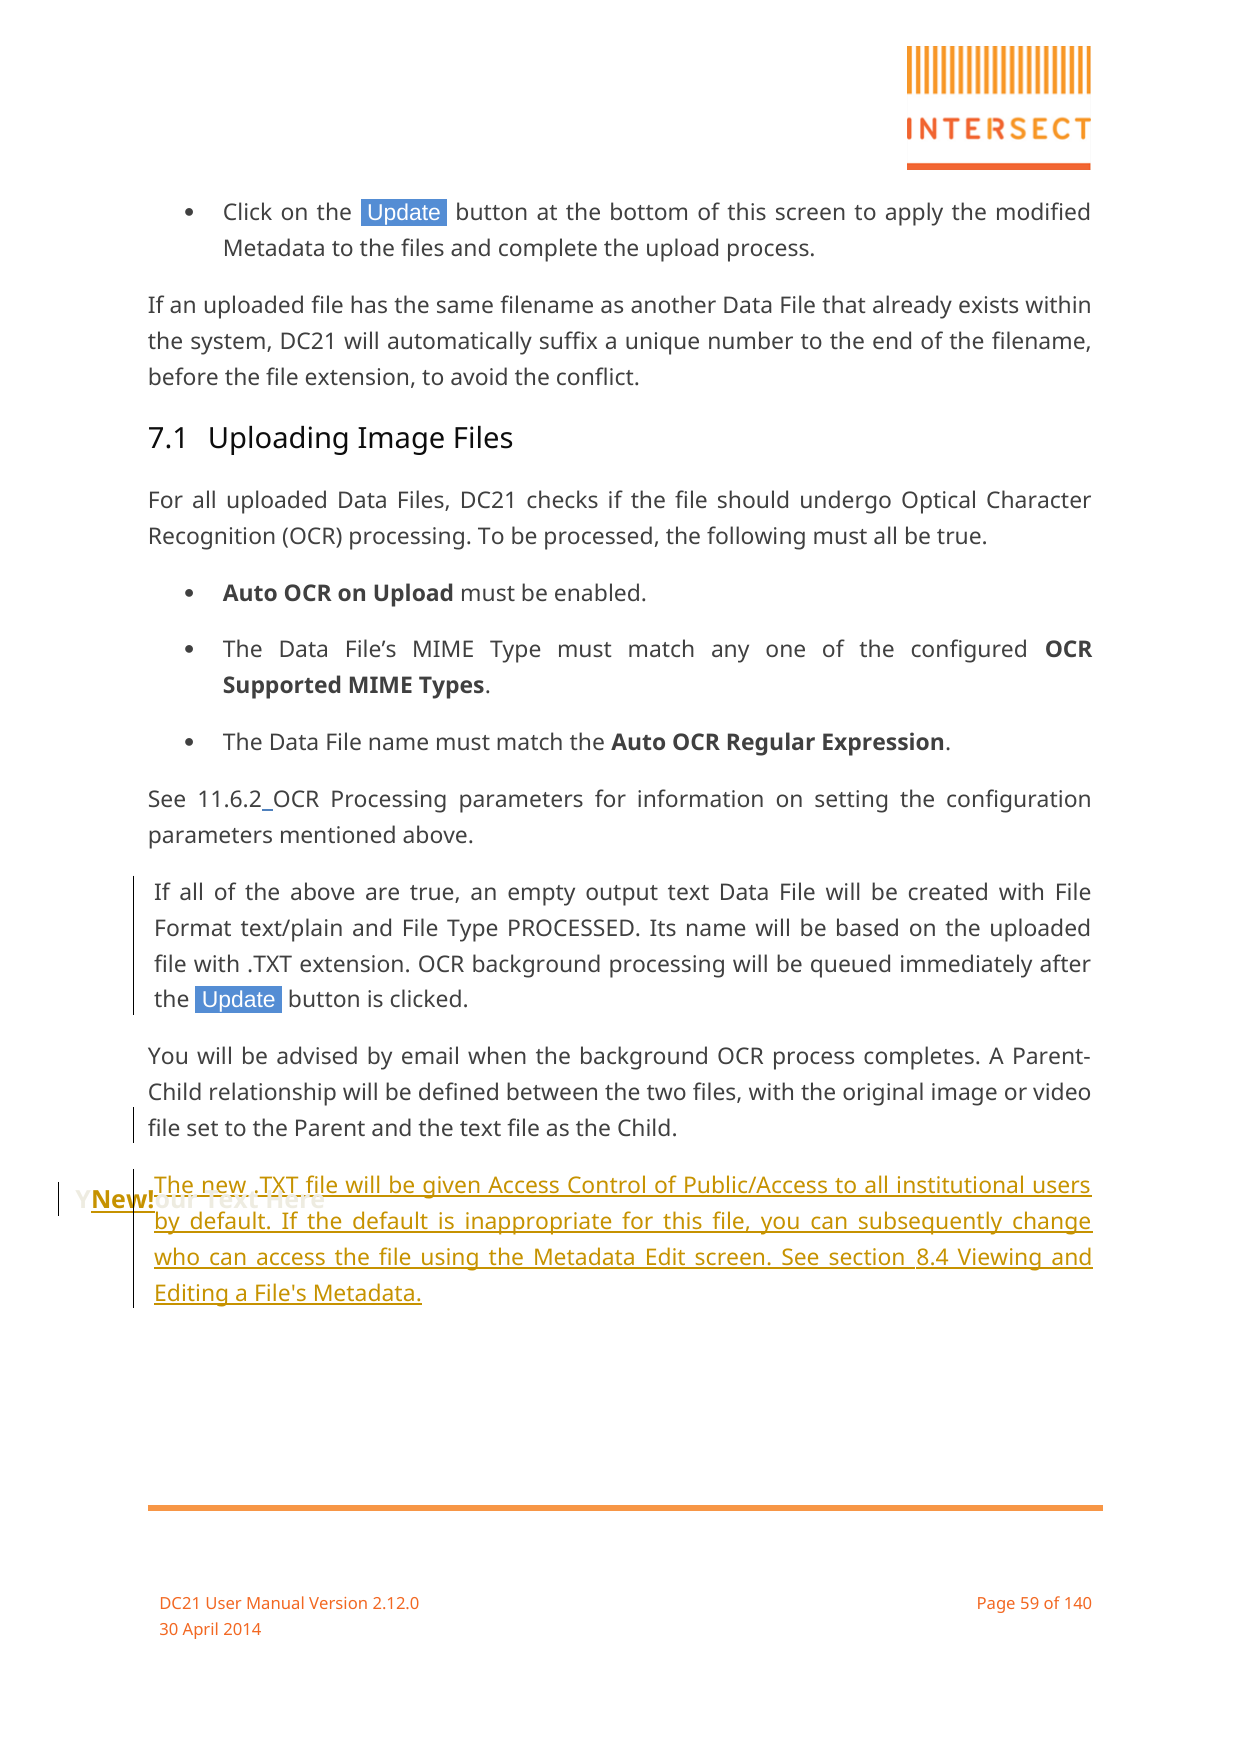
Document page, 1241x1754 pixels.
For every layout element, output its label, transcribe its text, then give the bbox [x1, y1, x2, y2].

text You will be advised by email when the background OCR process completes. A Parent-Child relationship will be defined between the two files, with the original image or video file set to the Parent and the text file as the Child. [148, 1040, 1092, 1143]
text See 11.5.2 OCR Processing parameters for information on setting the configuration parameters mentioned above. [148, 783, 1092, 850]
list Click on the Update button at the bottom of this screen to apply the modified Metadata to the files and complete the upload process. [185, 196, 1092, 263]
picture [905, 44, 1093, 172]
text For all uploaded Data Files, DC21 checks if the file should undergo Optical Character Recognition (OCR) processing. To be processed, the following must all be true. [148, 484, 1092, 551]
list Auto OCR on Upload must be enabled. [185, 577, 1092, 608]
text 8.4 [154, 1197, 1092, 1231]
list The Data File’s MIME Type must match any one of the configured OCR Supported MIME Types. [185, 633, 1092, 701]
subtitle Uploading Image Files [148, 417, 1092, 457]
list The Data File name must match the Auto OCR Regular Expression. [185, 726, 1092, 757]
text 8.4 [154, 1233, 1092, 1308]
text 8.4 [154, 1169, 1092, 1195]
text If all of the above are true, an empty output text Data File will be created with File Format text/plain and File Type PROCESSED. Its name will be based on the uploaded file with .TXT extension. OCR background processing will be queued immediately after the Update button is clicked. [154, 876, 1092, 1015]
text If an uploaded file has the same filename as another Data File that already exists within the system, DC21 will automatically suffix a unique number to the end of the filename, before the file extension, to avoid the conflict. [148, 289, 1092, 392]
